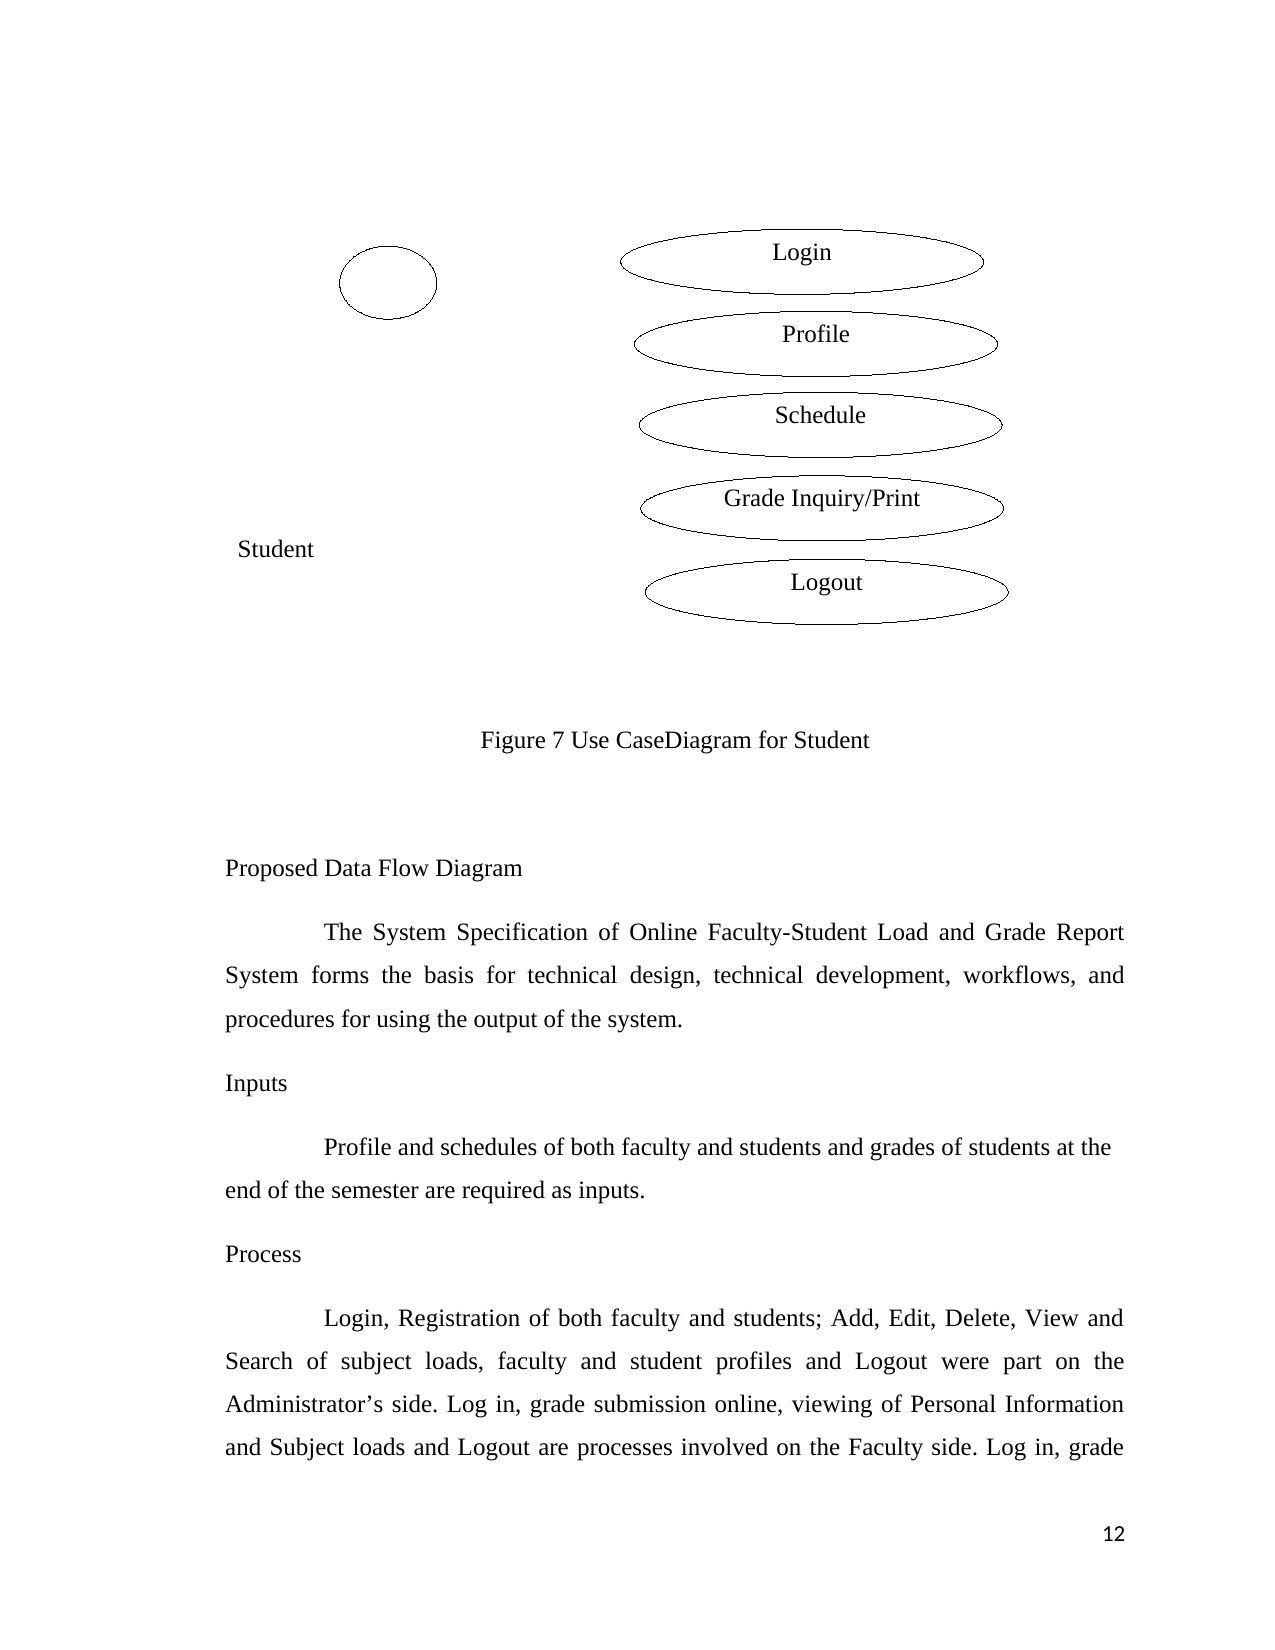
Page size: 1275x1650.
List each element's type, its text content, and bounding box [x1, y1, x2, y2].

text Process [225, 1239, 1125, 1267]
text The System Specification of Online Faculty-Student Load and Grade Report System forms the basis for technical design, technical development, workflows, and procedures for using the output of the system. [225, 917, 1125, 1032]
text Inputs [225, 1068, 1125, 1096]
text Student [225, 534, 1125, 562]
text Figure 7 Use CaseDiagram for Student [225, 726, 1125, 754]
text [225, 1303, 1125, 1461]
text Proposed Data Flow Diagram [225, 853, 1125, 882]
text Profile and schedules of both faculty and students and grades of students at the end of the semester are required as inputs. [225, 1132, 1125, 1203]
